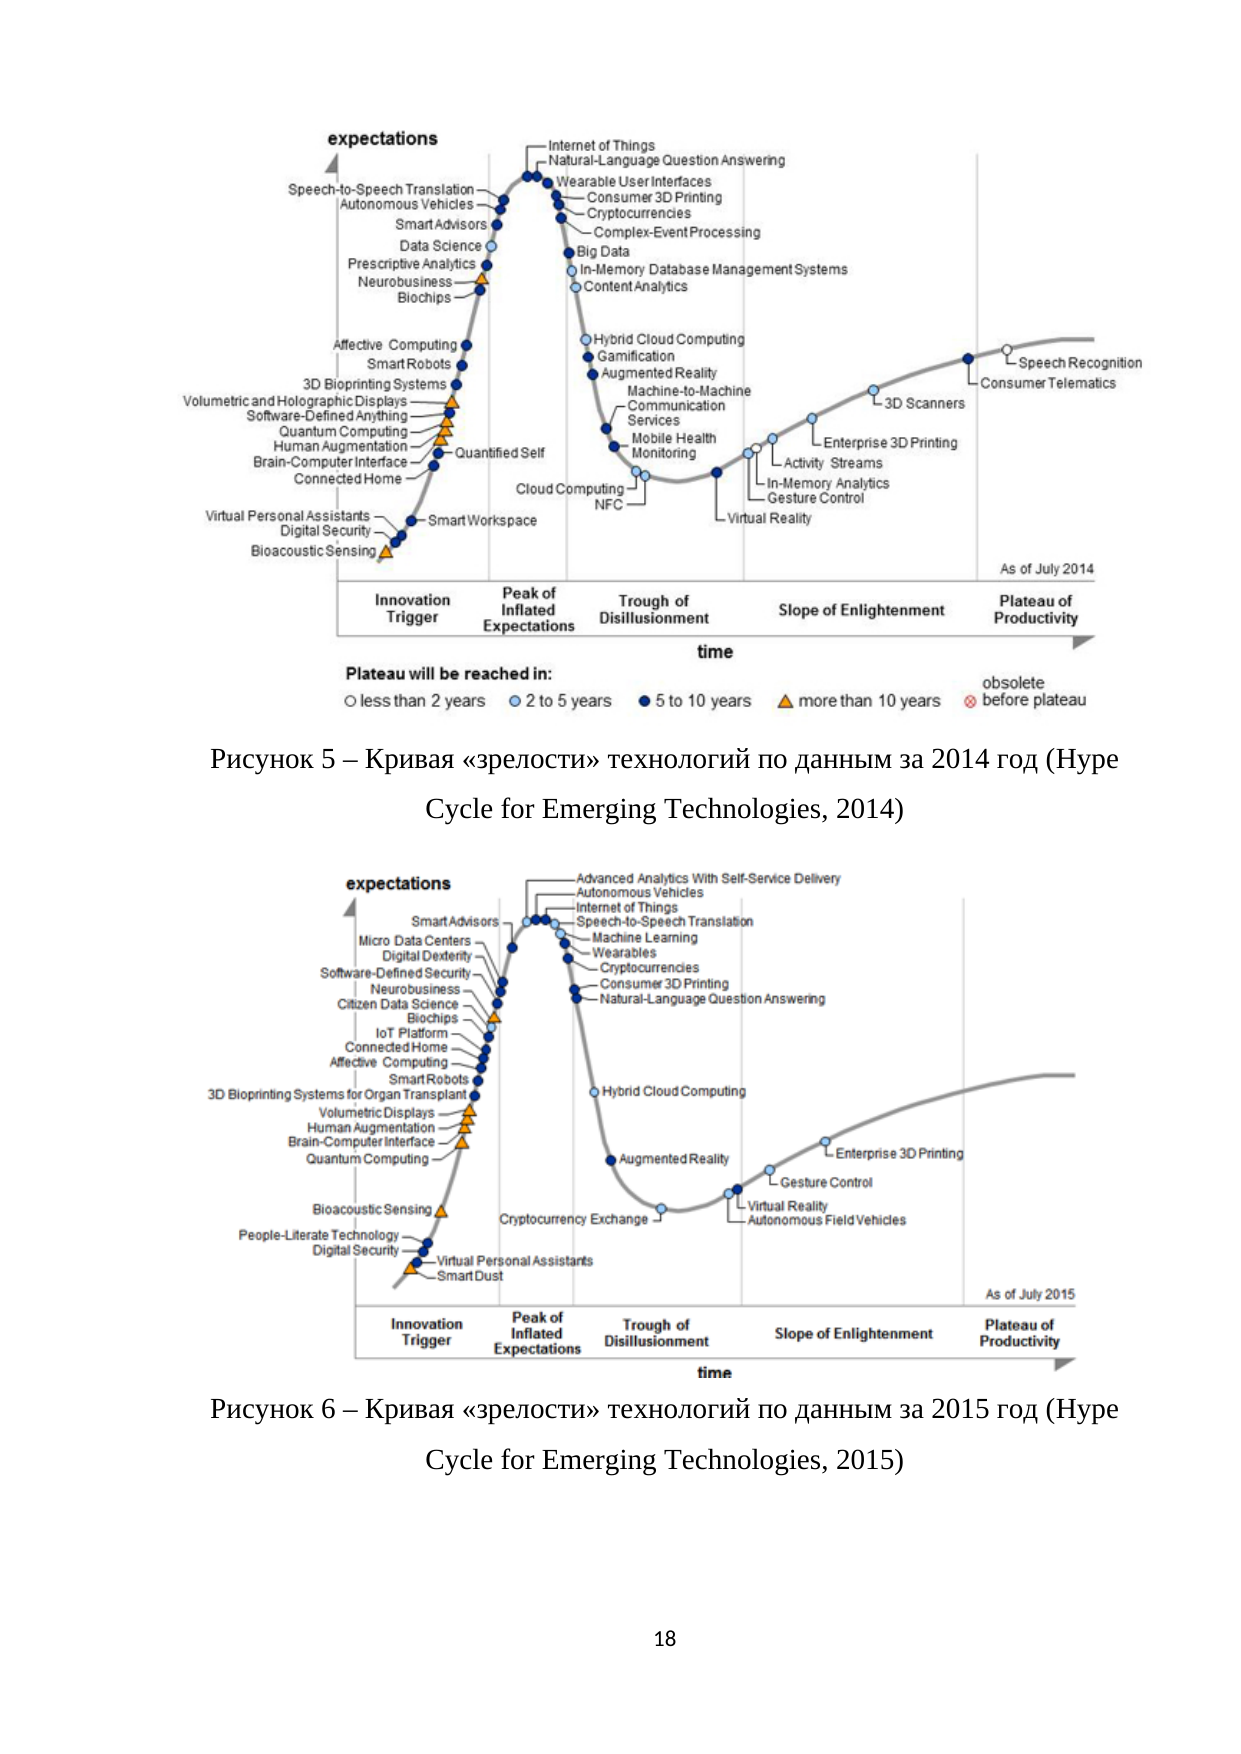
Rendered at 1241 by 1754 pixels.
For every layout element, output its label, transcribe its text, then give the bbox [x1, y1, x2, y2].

text Рисунок 6 – Кривая «зрелости» технологий по данным за 2015 год (Hype Cycle for Emerging Technologies, 2015) [177, 1392, 1152, 1475]
picture [177, 118, 1152, 727]
picture [177, 841, 1115, 1378]
text Рисунок 5 – Кривая «зрелости» технологий по данным за 2014 год (Hype Cycle for Emerging Technologies, 2014) [177, 741, 1152, 825]
